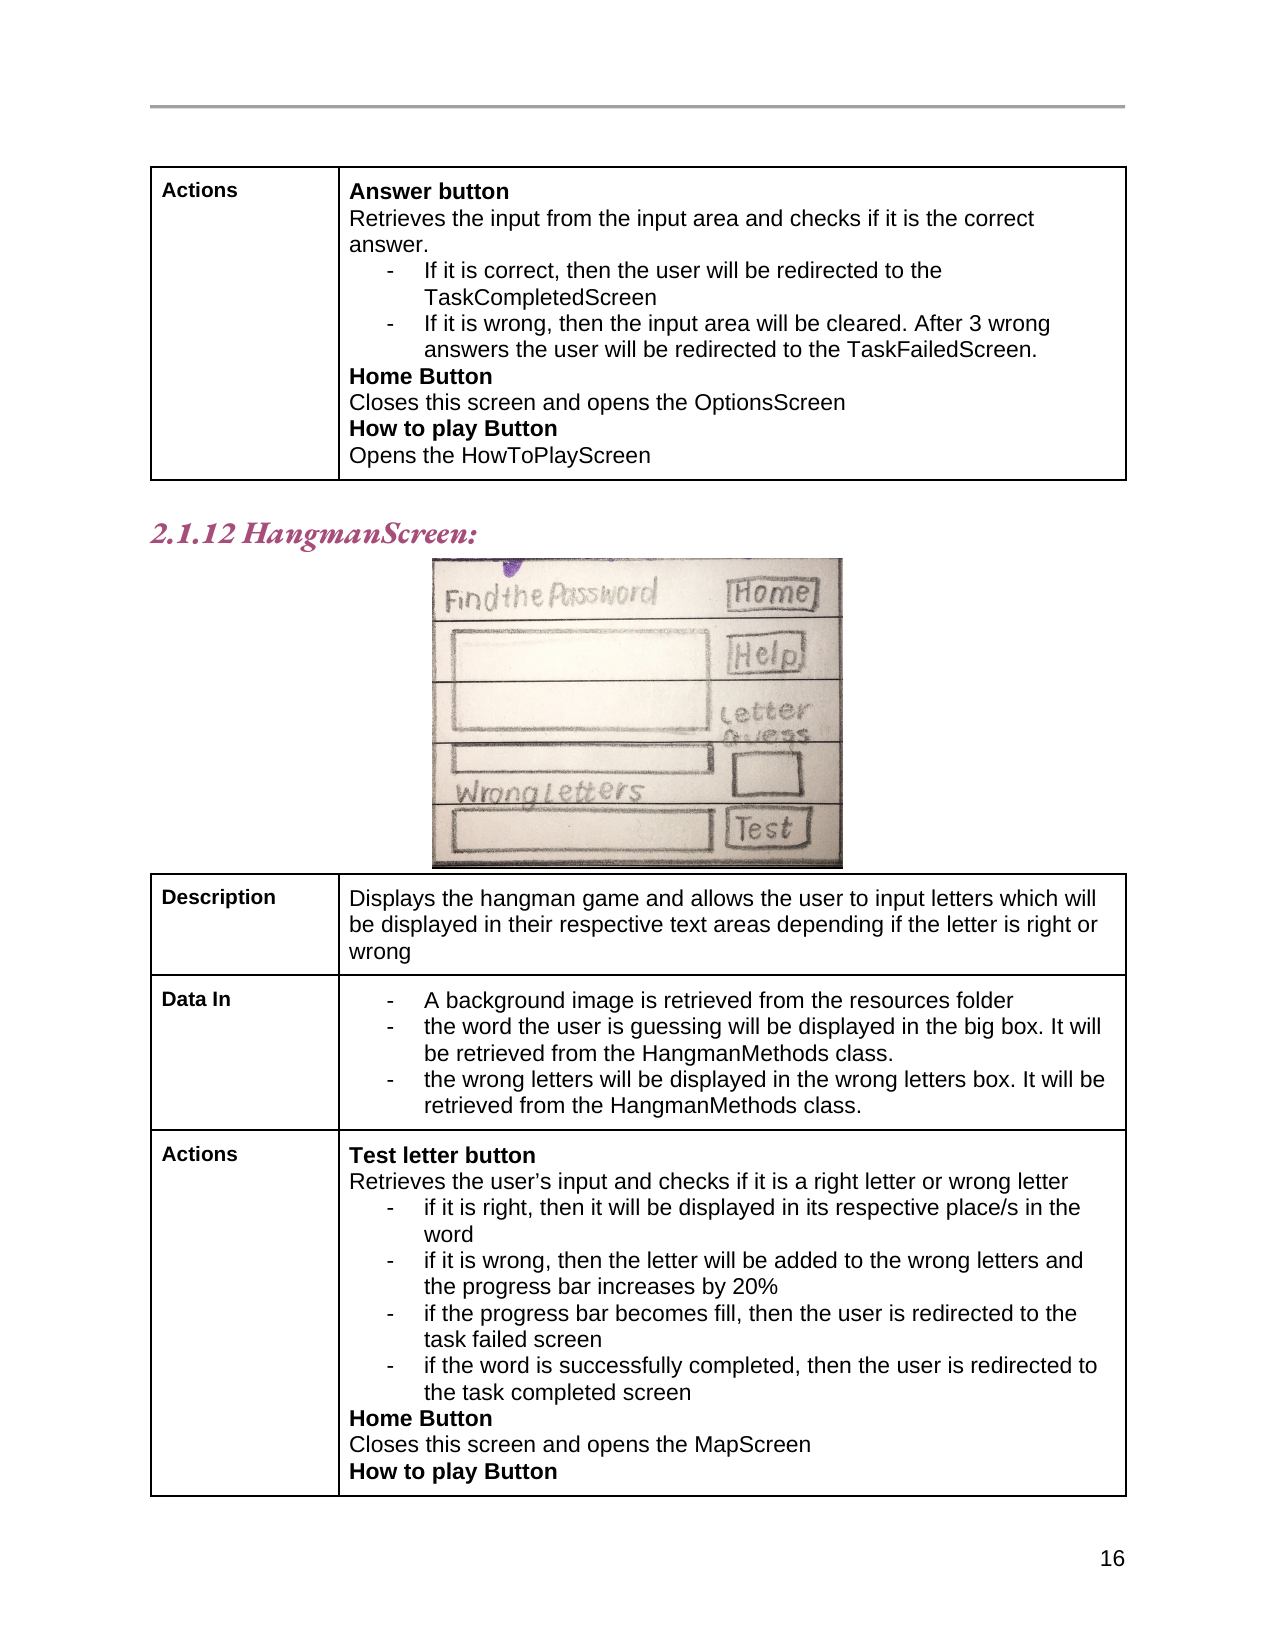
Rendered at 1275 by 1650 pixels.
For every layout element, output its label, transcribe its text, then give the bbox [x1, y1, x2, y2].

table_cell A background image is retrieved from the resources folder the word the user is guessing will be displayed in the big box. It will be retrieved from the HangmanMethods class. the wrong letters will be displayed in the wrong letters box. It will be retrieved from the HangmanMethods class. [340, 976, 1125, 1129]
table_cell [340, 1131, 1125, 1494]
table_cell Data In [152, 976, 338, 1129]
subtitle 2.1.12 HangmanScreen: [150, 512, 1125, 553]
table_header Description [152, 875, 338, 974]
table_cell Actions [152, 168, 338, 478]
picture [432, 558, 843, 869]
table_cell Actions [152, 1131, 338, 1494]
table_cell Answer button Retrieves the input from the input area and checks if it is the correct answer. If it is correct, then the user will be redirected to the TaskCompletedScreen If it is wrong, then the input area will be cleared. After 3 wrong answers the user will be redirected to the TaskFailedScreen. Home Button Closes this screen and opens the OptionsScreen How to play Button Opens the HowToPlayScreen [340, 168, 1125, 478]
table_header Displays the hangman game and allows the user to input letters which will be displayed in their respective text areas depending if the letter is right or wrong [340, 875, 1125, 974]
